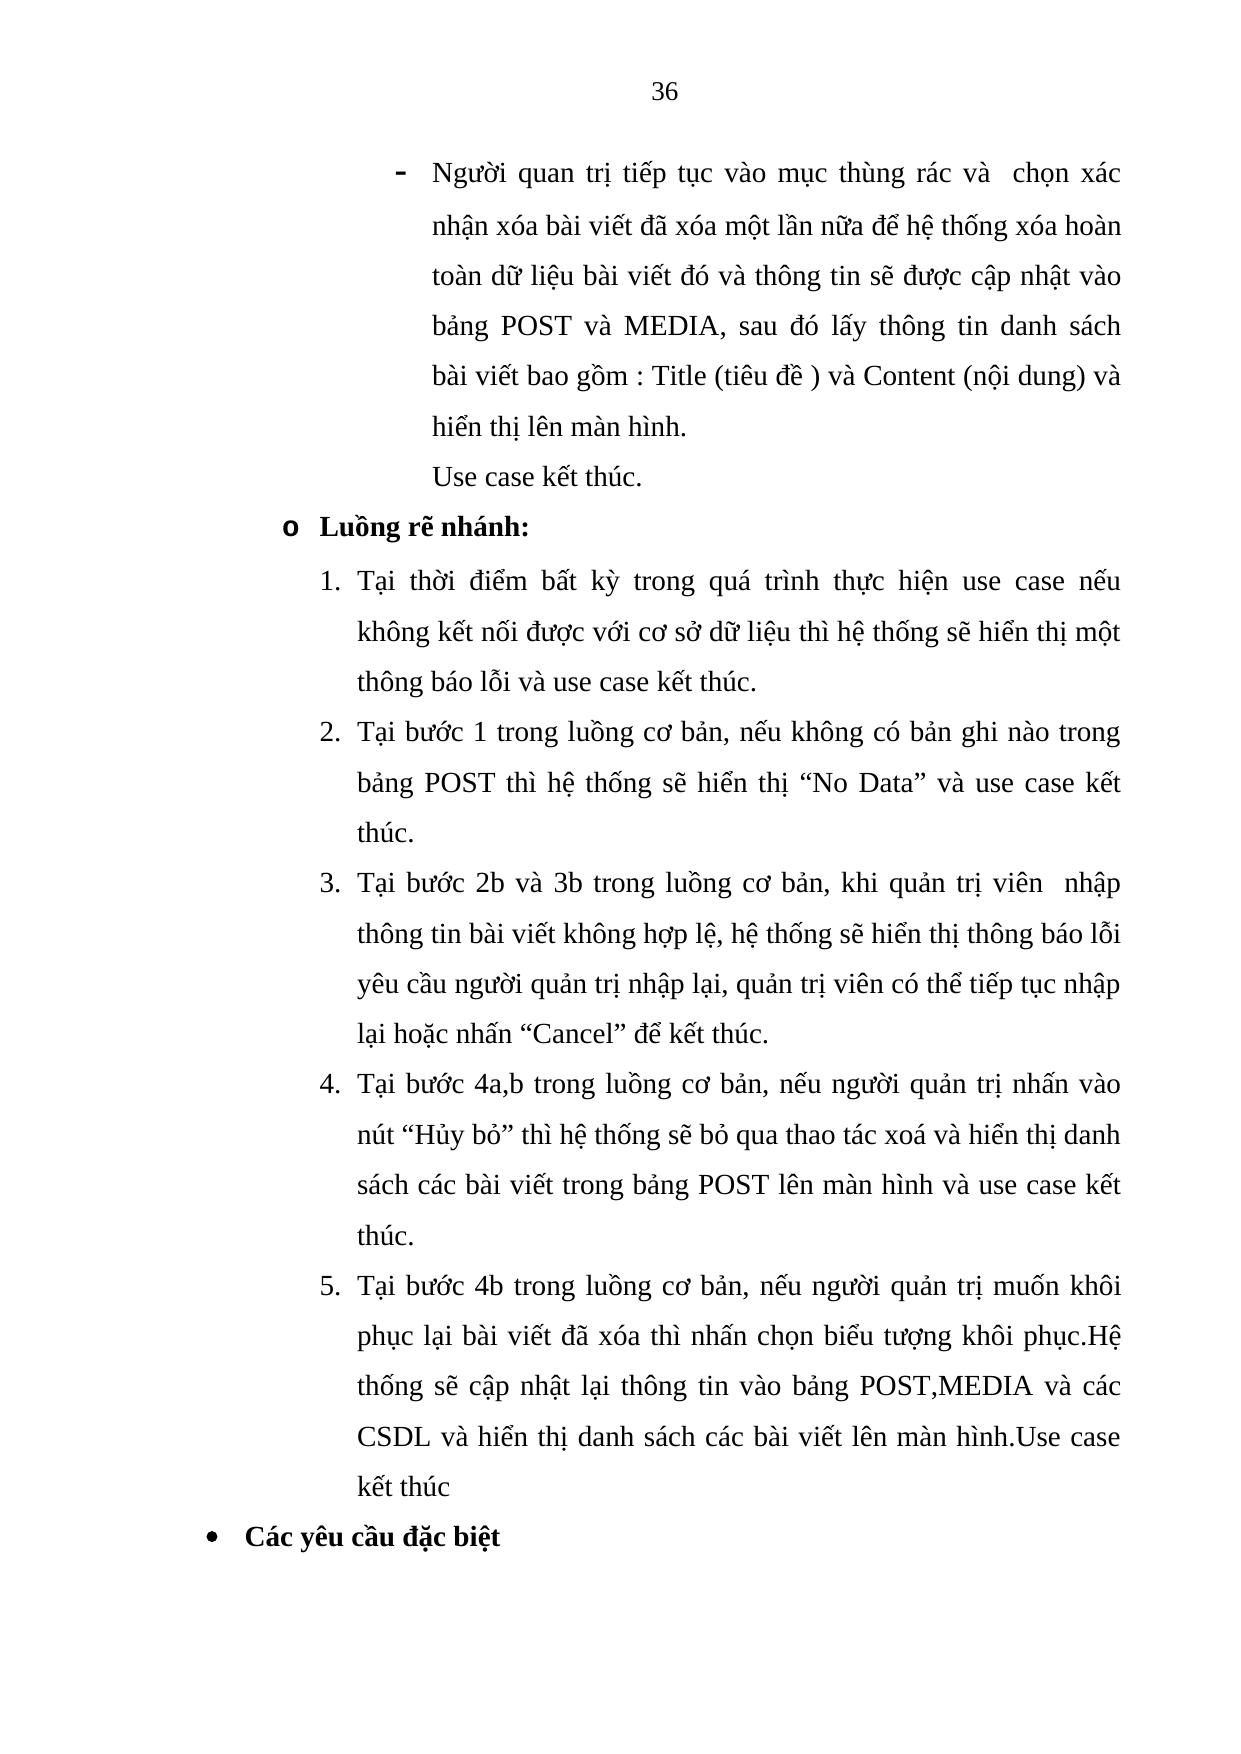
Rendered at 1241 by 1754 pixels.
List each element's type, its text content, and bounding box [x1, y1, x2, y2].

list Người quan trị tiếp tục vào mục thùng rác và chọn xác nhận xóa bài viết đã xóa một lần nữa để hệ thống xóa hoàn toàn dữ liệu bài viết đó và thông tin sẽ được cập nhật vào bảng POST và MEDIA, sau đó lấy thông tin danh sách bài viết bao gồm : Title (tiêu đề ) và Content (nội dung) và hiển thị lên màn hình. [394, 148, 1122, 442]
list Tại bước 4a,b trong luồng cơ bản, nếu người quản trị nhấn vào nút “Hủy bỏ” thì hệ thống sẽ bỏ qua thao tác xoá và hiển thị danh sách các bài viết trong bảng POST lên màn hình và use case kết thúc. [319, 1067, 1122, 1251]
list Tại bước 4b trong luồng cơ bản, nếu người quản trị muốn khôi phục lại bài viết đã xóa thì nhấn chọn biểu tượng khôi phục.Hệ thống sẽ cập nhật lại thông tin vào bảng POST,MEDIA và các CSDL và hiển thị danh sách các bài viết lên màn hình.Use case kết thúc [319, 1268, 1122, 1503]
list Các yêu cầu đặc biệt [207, 1519, 1122, 1553]
list Luồng rẽ nhánh: [282, 509, 1122, 546]
list Tại bước 1 trong luồng cơ bản, nếu không có bản ghi nào trong bảng POST thì hệ thống sẽ hiển thị “No Data” và use case kết thúc. [319, 714, 1122, 849]
list Use case kết thúc. [432, 459, 1122, 493]
list Tại thời điểm bất kỳ trong quá trình thực hiện use case nếu không kết nối được với cơ sở dữ liệu thì hệ thống sẽ hiển thị một thông báo lỗi và use case kết thúc. [319, 563, 1122, 698]
list Tại bước 2b và 3b trong luồng cơ bản, khi quản trị viên nhập thông tin bài viết không hợp lệ, hệ thống sẽ hiển thị thông báo lỗi yêu cầu người quản trị nhập lại, quản trị viên có thể tiếp tục nhập lại hoặc nhấn “Cancel” để kết thúc. [319, 865, 1122, 1050]
